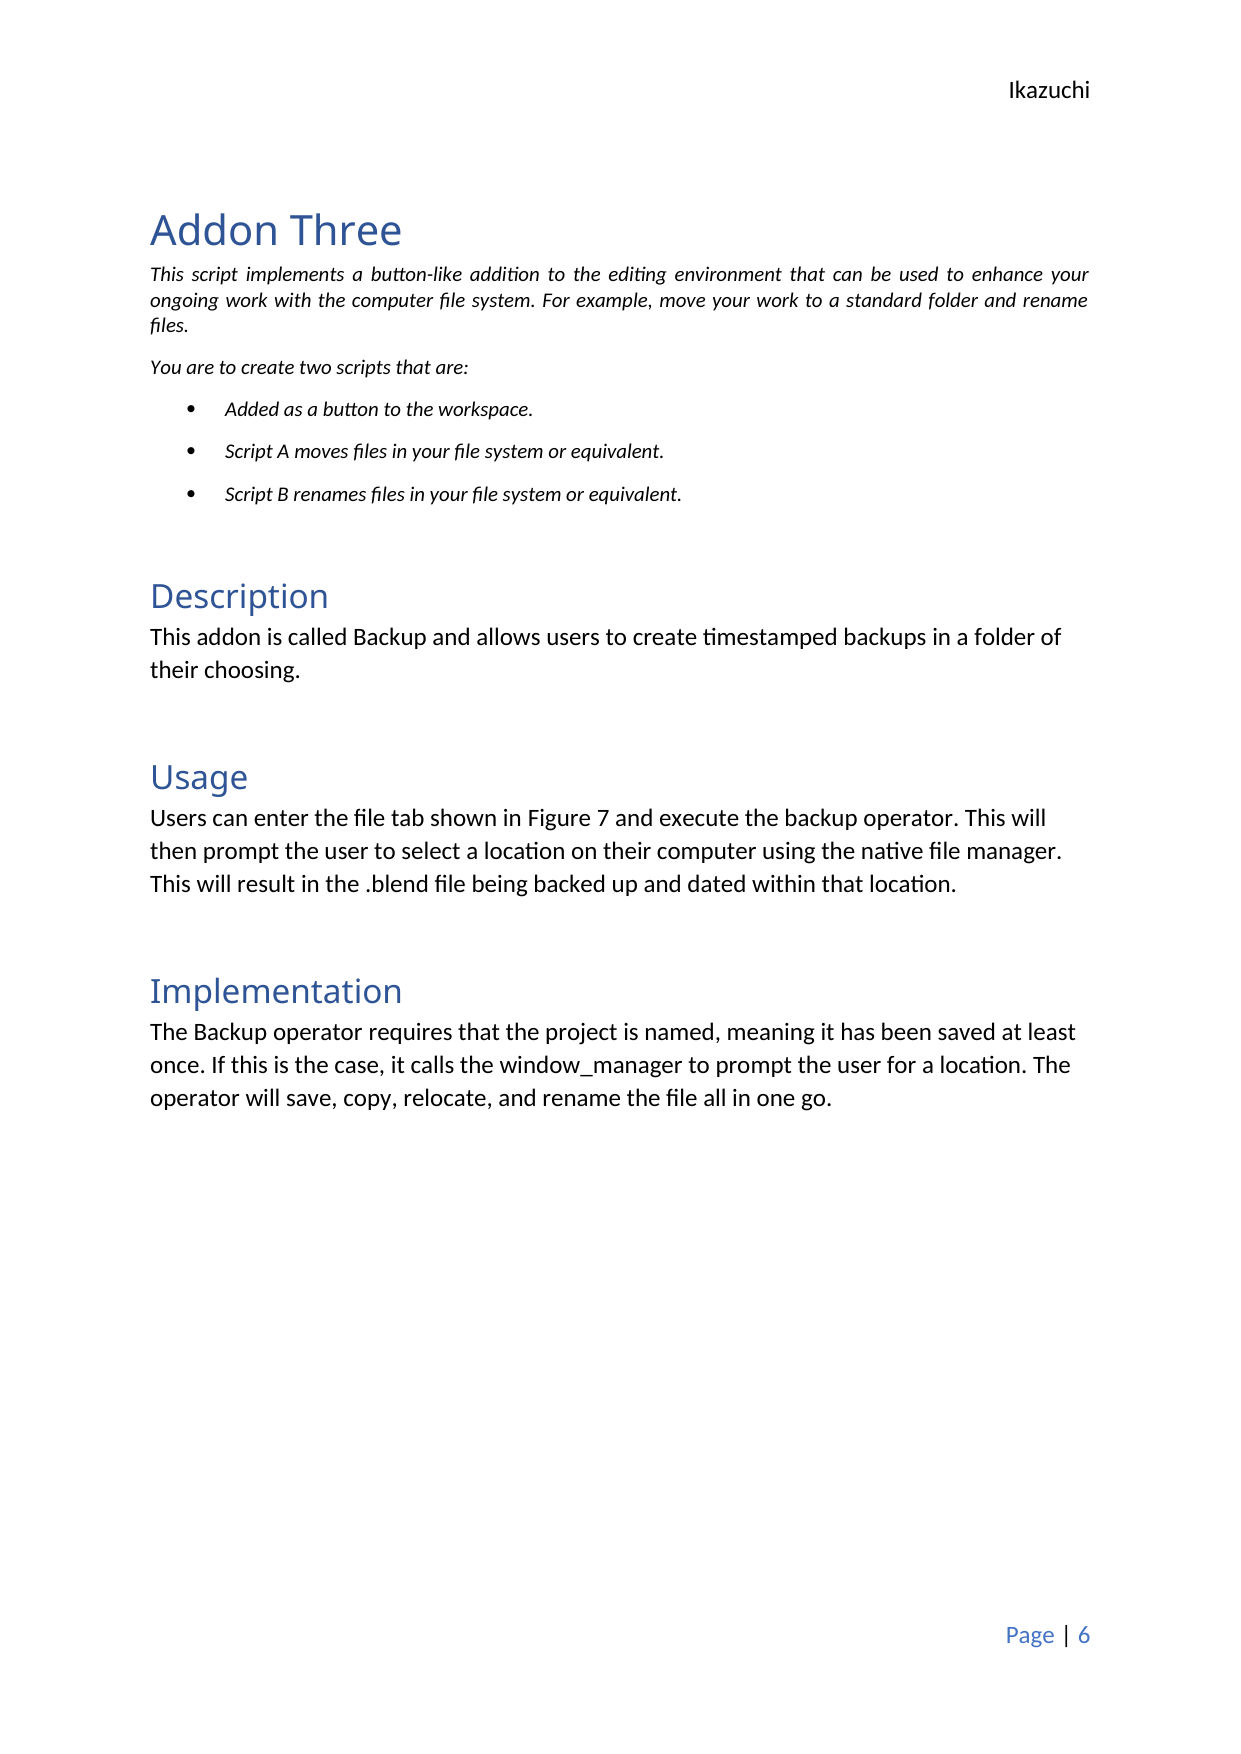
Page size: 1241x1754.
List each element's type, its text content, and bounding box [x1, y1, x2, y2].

subtitle Usage [150, 753, 1090, 799]
list Script A moves files in your file system or equivalent. [187, 439, 1090, 464]
subtitle Description [150, 572, 1090, 618]
text This addon is called Backup and allows users to create timestamped backups in a folder of their choosing. [150, 621, 1090, 685]
text Users can enter the file tab shown in Figure 7 and execute the backup operator. This will then prompt the user to select a location on their computer using the native file manager. This will result in the .blend file being backed up and dated within that location. [150, 802, 1090, 899]
list Script B renames files in your file system or equivalent. [187, 481, 1090, 506]
list Added as a button to the workspace. [187, 397, 1090, 422]
subtitle Addon Three [150, 200, 1090, 257]
text This script implements a button-like addition to the editing environment that can be used to enhance your ongoing work with the computer file system. For example, move your work to a standard folder and rename files. [150, 262, 1090, 338]
subtitle Implementation [150, 967, 1090, 1013]
text The Backup operator requires that the project is named, meaning it has been saved at least once. If this is the case, it calls the window_manager to prompt the user for a location. The operator will save, copy, relocate, and rename the file all in one go. [150, 1016, 1090, 1113]
text You are to create two scripts that are: [150, 354, 1090, 380]
